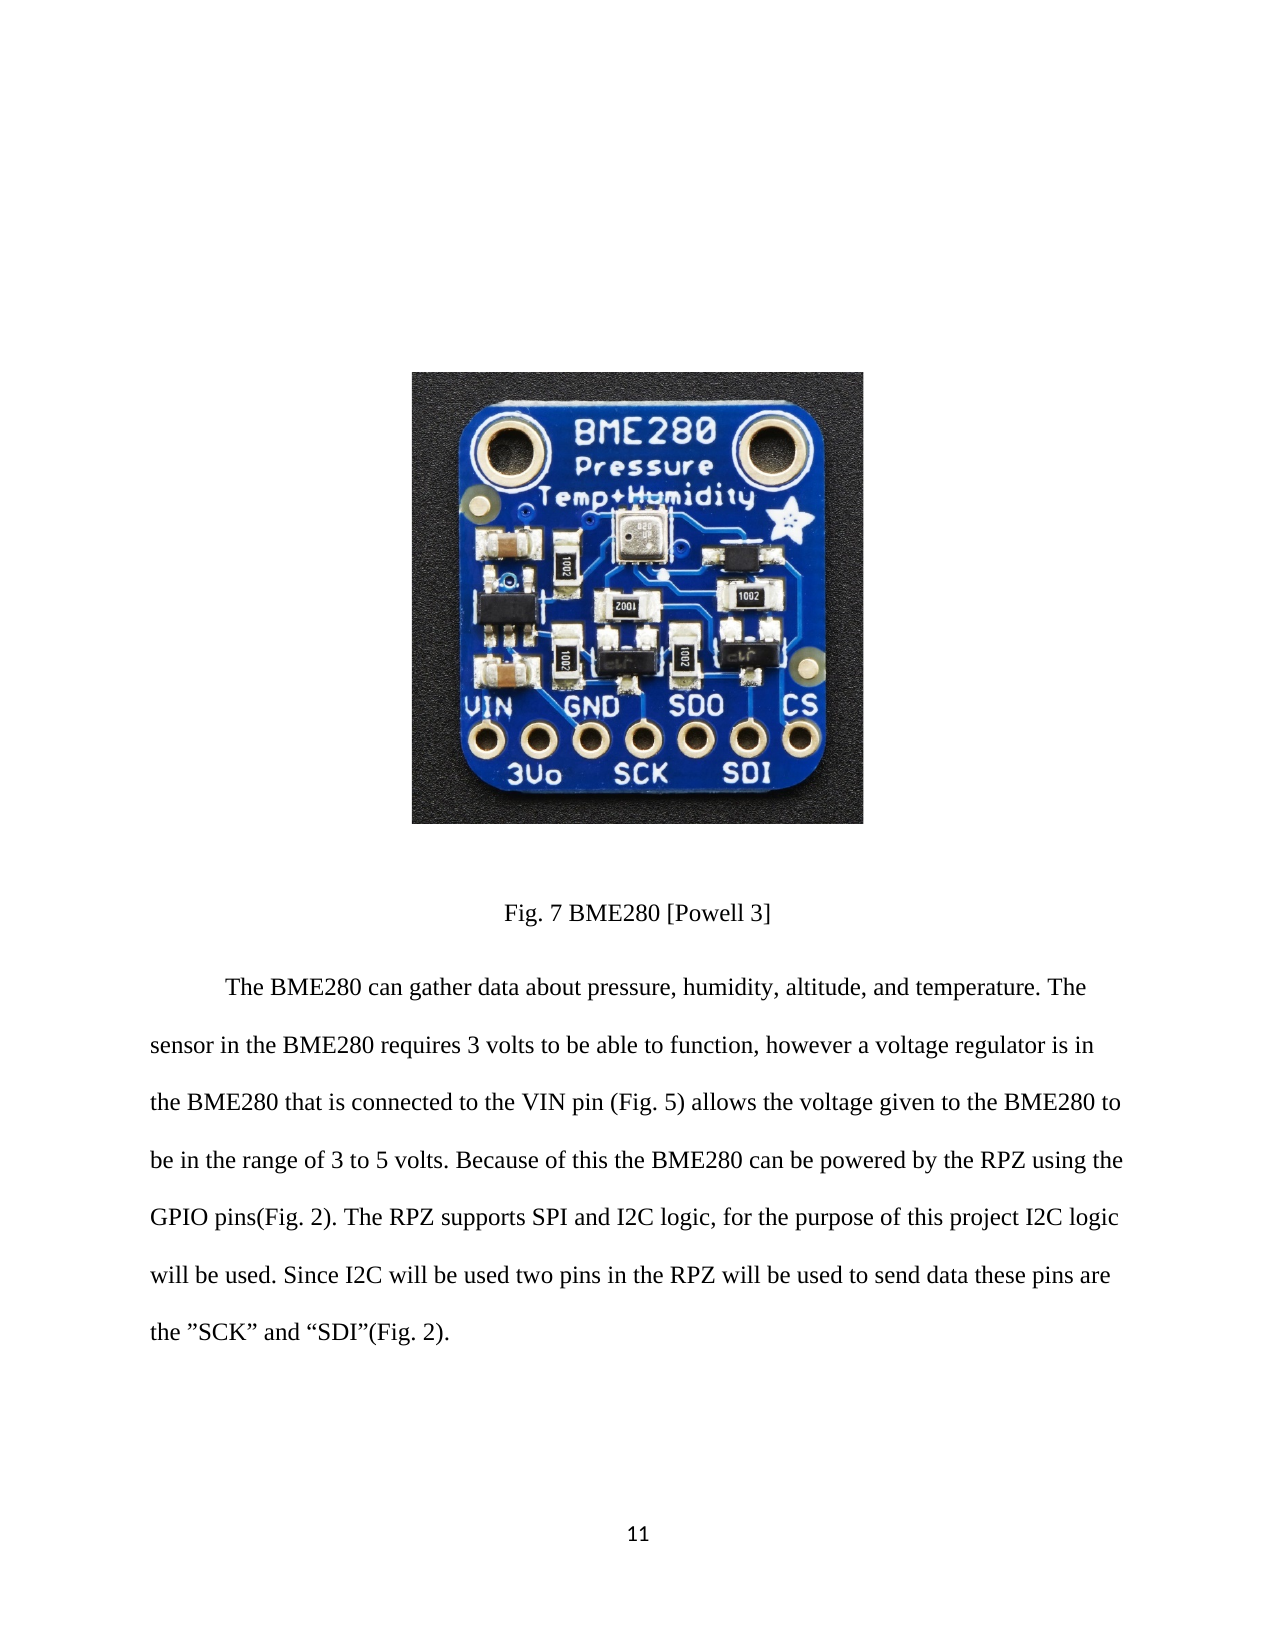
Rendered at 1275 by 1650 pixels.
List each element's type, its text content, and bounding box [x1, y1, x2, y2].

text The BME280 can gather data about pressure, humidity, altitude, and temperature. The sensor in the BME280 requires 3 volts to be able to function, however a voltage regulator is in the BME280 that is connected to the VIN pin (Fig. 5) allows the voltage given to the BME280 to be in the range of 3 to 5 volts. Because of this the BME280 can be powered by the RPZ using the GPIO pins(Fig. 2). The RPZ supports SPI and I2C logic, for the purpose of this project I2C logic will be used. Since I2C will be used two pins in the RPZ will be used to send data these pins are the ”SCK” and “SDI”(Fig. 2). [150, 972, 1125, 1346]
picture [411, 372, 864, 824]
